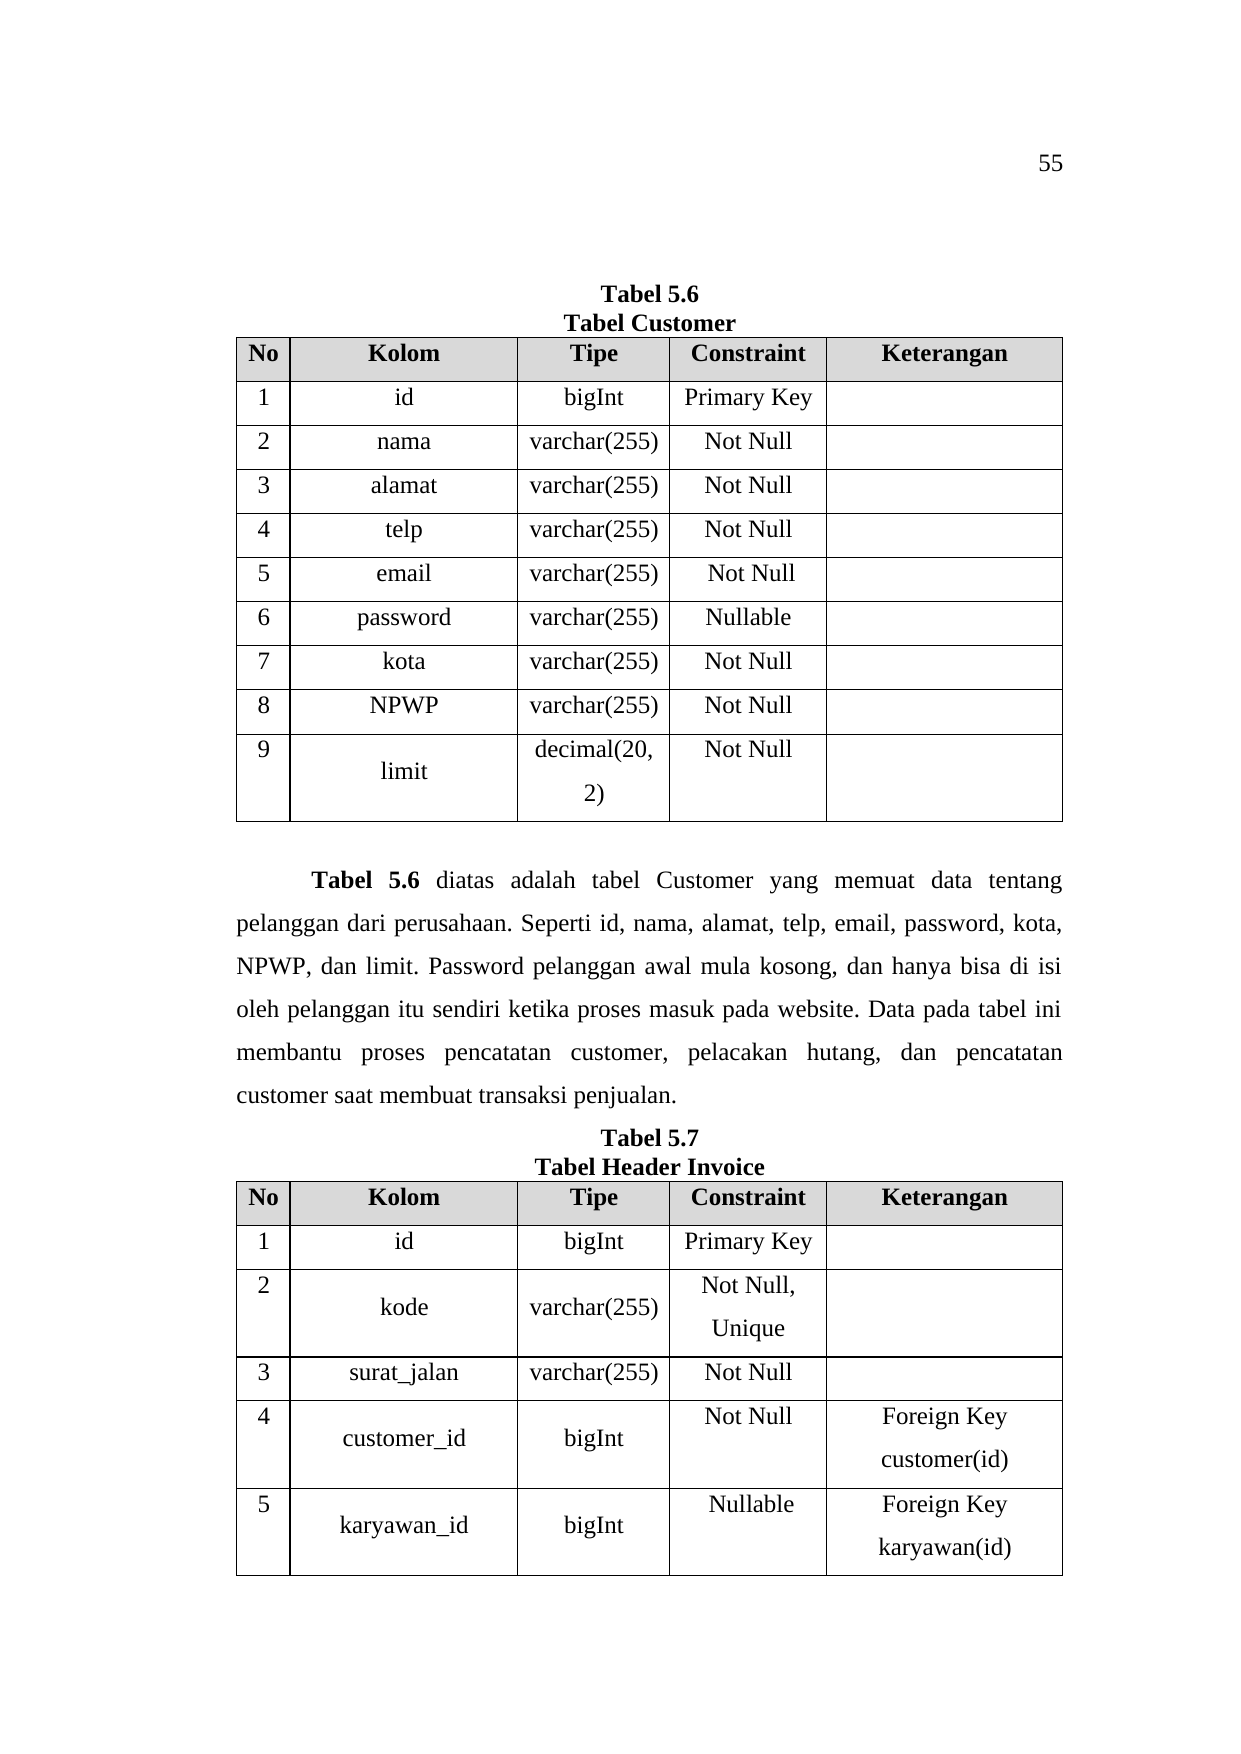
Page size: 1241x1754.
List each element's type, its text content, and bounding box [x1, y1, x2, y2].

table_cell [827, 1226, 1062, 1269]
table_cell password [291, 602, 517, 645]
table_cell [827, 470, 1062, 513]
table_cell Primary Key [670, 1226, 826, 1269]
table_cell [827, 514, 1062, 557]
text Tabel 5.7 [236, 1123, 1063, 1152]
table_cell 1 [237, 382, 289, 425]
table_cell bigInt [518, 382, 669, 425]
table_cell customer_id [291, 1401, 517, 1488]
table_cell limit [291, 735, 517, 821]
table_cell id [291, 382, 517, 425]
text Tabel 5.6 diatas adalah tabel Customer yang memuat data tentang pelanggan dari perusahaan. Seperti id, nama, alamat, telp, email, password, kota, NPWP, dan limit. Password pelanggan awal mula kosong, dan hanya bisa di isi oleh pelanggan itu sendiri ketika proses masuk pada website. Data pada tabel ini membantu proses pencatatan customer, pelacakan hutang, dan pencatatan customer saat membuat transaksi penjualan. [236, 865, 1063, 1109]
table_cell varchar(255) [518, 646, 669, 689]
table_header Constraint [670, 338, 826, 381]
table_cell alamat [291, 470, 517, 513]
table_cell 9 [237, 735, 289, 821]
table_cell varchar(255) [518, 1358, 669, 1400]
table_cell varchar(255) [518, 470, 669, 513]
table_cell Nullable [670, 602, 826, 645]
table_cell bigInt [518, 1226, 669, 1269]
table_cell Not Null, Unique [670, 1270, 826, 1356]
table_cell Primary Key [670, 382, 826, 425]
table_cell Not Null [670, 426, 826, 469]
table_cell varchar(255) [518, 558, 669, 601]
table_cell [827, 558, 1062, 601]
table_cell varchar(255) [518, 426, 669, 469]
table_cell Not Null [670, 558, 826, 601]
table_cell Not Null [670, 514, 826, 557]
table_cell NPWP [291, 690, 517, 733]
table_cell [827, 735, 1062, 821]
table_cell Nullable [670, 1489, 826, 1575]
table_header Kolom [291, 338, 517, 381]
table_header Keterangan [827, 338, 1062, 381]
table_cell 3 [237, 470, 289, 513]
table_cell bigInt [518, 1489, 669, 1575]
table_cell surat_jalan [291, 1358, 517, 1400]
table_cell Not Null [670, 646, 826, 689]
table_cell Not Null [670, 470, 826, 513]
table_cell 6 [237, 602, 289, 645]
table_cell 5 [237, 1489, 289, 1575]
table_header Kolom [291, 1182, 517, 1225]
table_cell 5 [237, 558, 289, 601]
table_cell 1 [237, 1226, 289, 1269]
table_cell 4 [237, 514, 289, 557]
table_cell kota [291, 646, 517, 689]
text Tabel 5.6 [236, 279, 1063, 308]
table_cell varchar(255) [518, 690, 669, 733]
table_header Keterangan [827, 1182, 1062, 1225]
table_cell kode [291, 1270, 517, 1356]
table_cell 2 [237, 1270, 289, 1356]
table_cell id [291, 1226, 517, 1269]
table_cell Not Null [670, 735, 826, 821]
table_header Tipe [518, 338, 669, 381]
table_header No [237, 1182, 289, 1225]
table_cell Not Null [670, 690, 826, 733]
table_cell telp [291, 514, 517, 557]
table_cell bigInt [518, 1401, 669, 1488]
table_cell Not Null [670, 1401, 826, 1488]
table_cell karyawan_id [291, 1489, 517, 1575]
table_header Constraint [670, 1182, 826, 1225]
table_cell [827, 690, 1062, 733]
table_cell 2 [237, 426, 289, 469]
table_cell [827, 646, 1062, 689]
table_cell [827, 1358, 1062, 1400]
text Tabel Customer [236, 308, 1063, 337]
table_cell decimal(20,2) [518, 735, 669, 821]
table_cell [827, 426, 1062, 469]
table_cell email [291, 558, 517, 601]
table_cell 4 [237, 1401, 289, 1488]
table_cell Foreign Key customer(id) [827, 1401, 1062, 1488]
table_cell [827, 1270, 1062, 1356]
table_header No [237, 338, 289, 381]
table_cell varchar(255) [518, 1270, 669, 1356]
table_cell [827, 602, 1062, 645]
table_cell nama [291, 426, 517, 469]
table_header Tipe [518, 1182, 669, 1225]
text Tabel Header Invoice [236, 1152, 1063, 1181]
table_cell varchar(255) [518, 514, 669, 557]
table_cell 3 [237, 1358, 289, 1400]
table_cell Foreign Key karyawan(id) [827, 1489, 1062, 1575]
table_cell Not Null [670, 1358, 826, 1400]
table_cell 8 [237, 690, 289, 733]
table_cell varchar(255) [518, 602, 669, 645]
table_cell 7 [237, 646, 289, 689]
table_cell [827, 382, 1062, 425]
